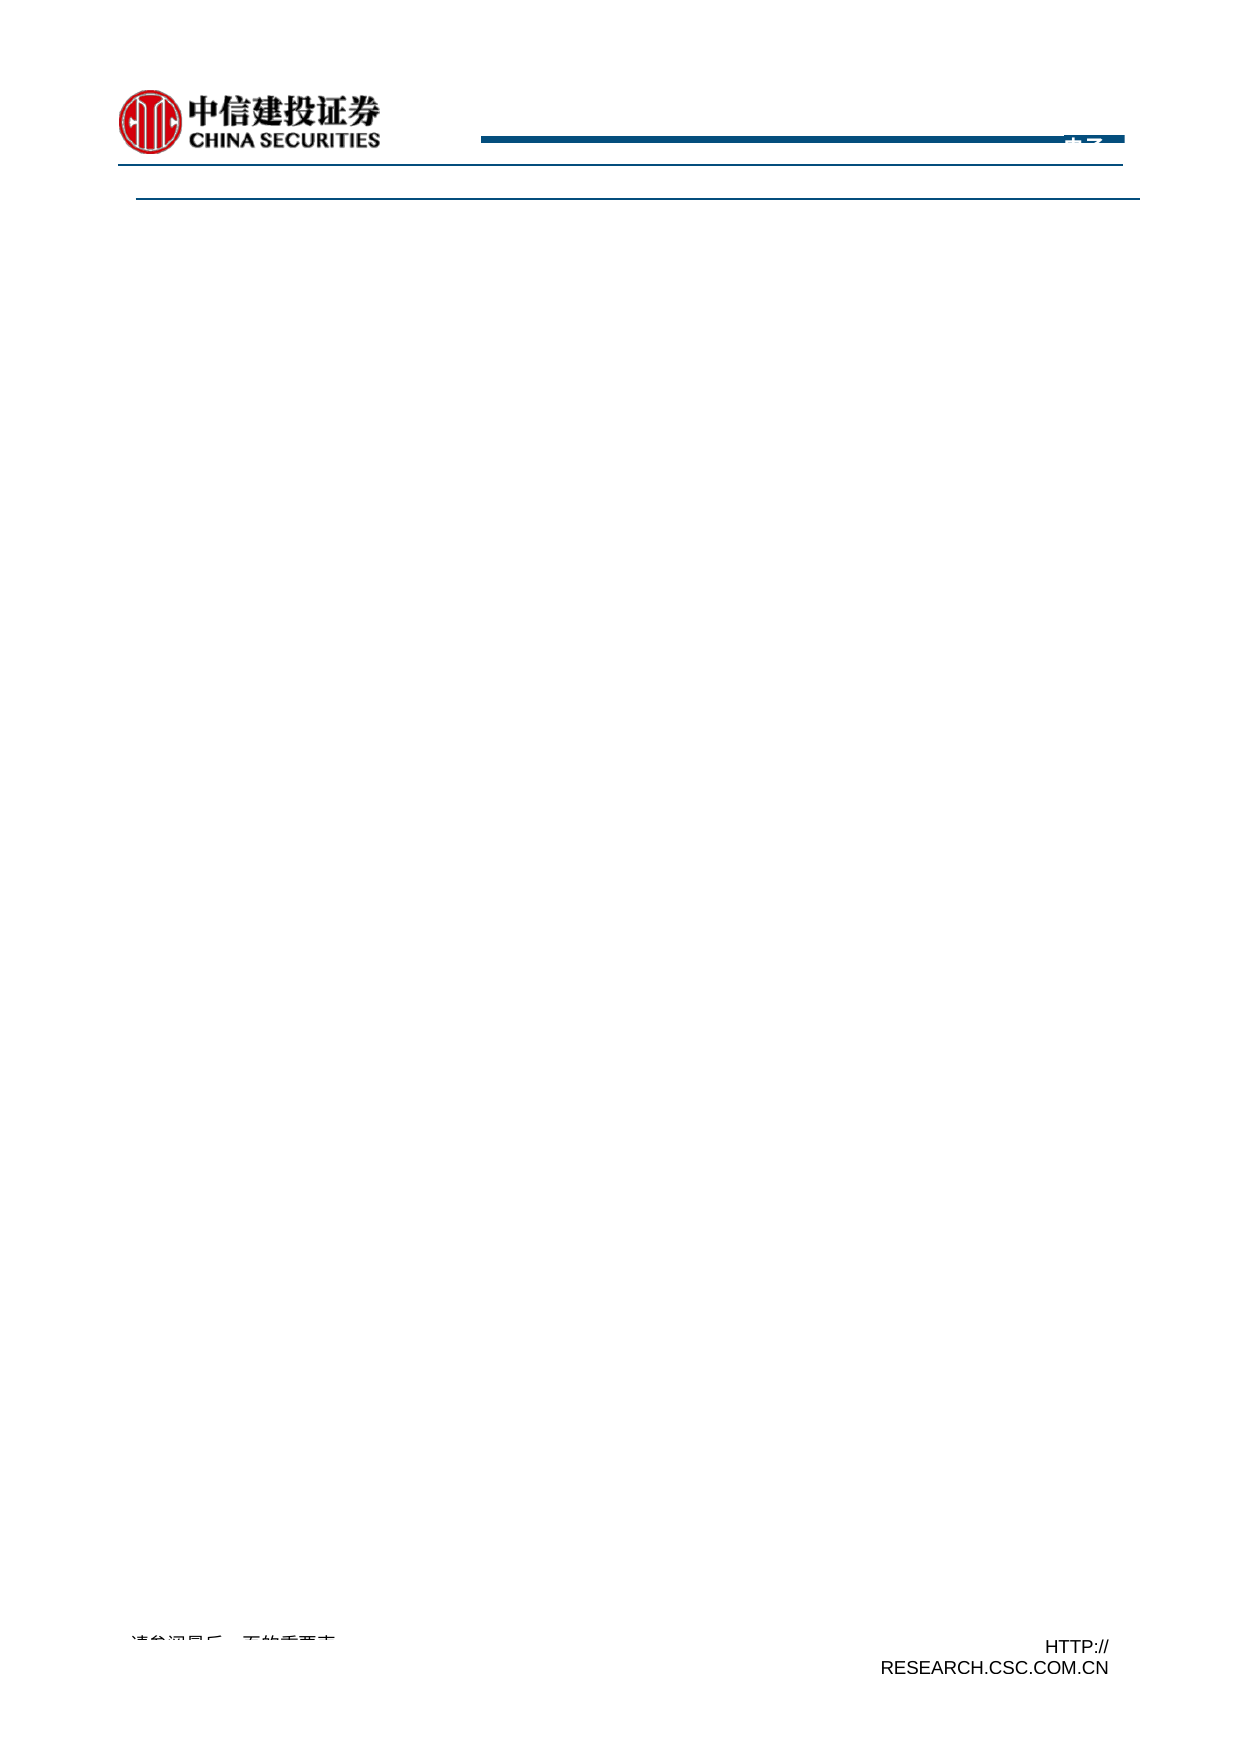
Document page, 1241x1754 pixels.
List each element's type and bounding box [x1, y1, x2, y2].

picture [118, 88, 381, 156]
